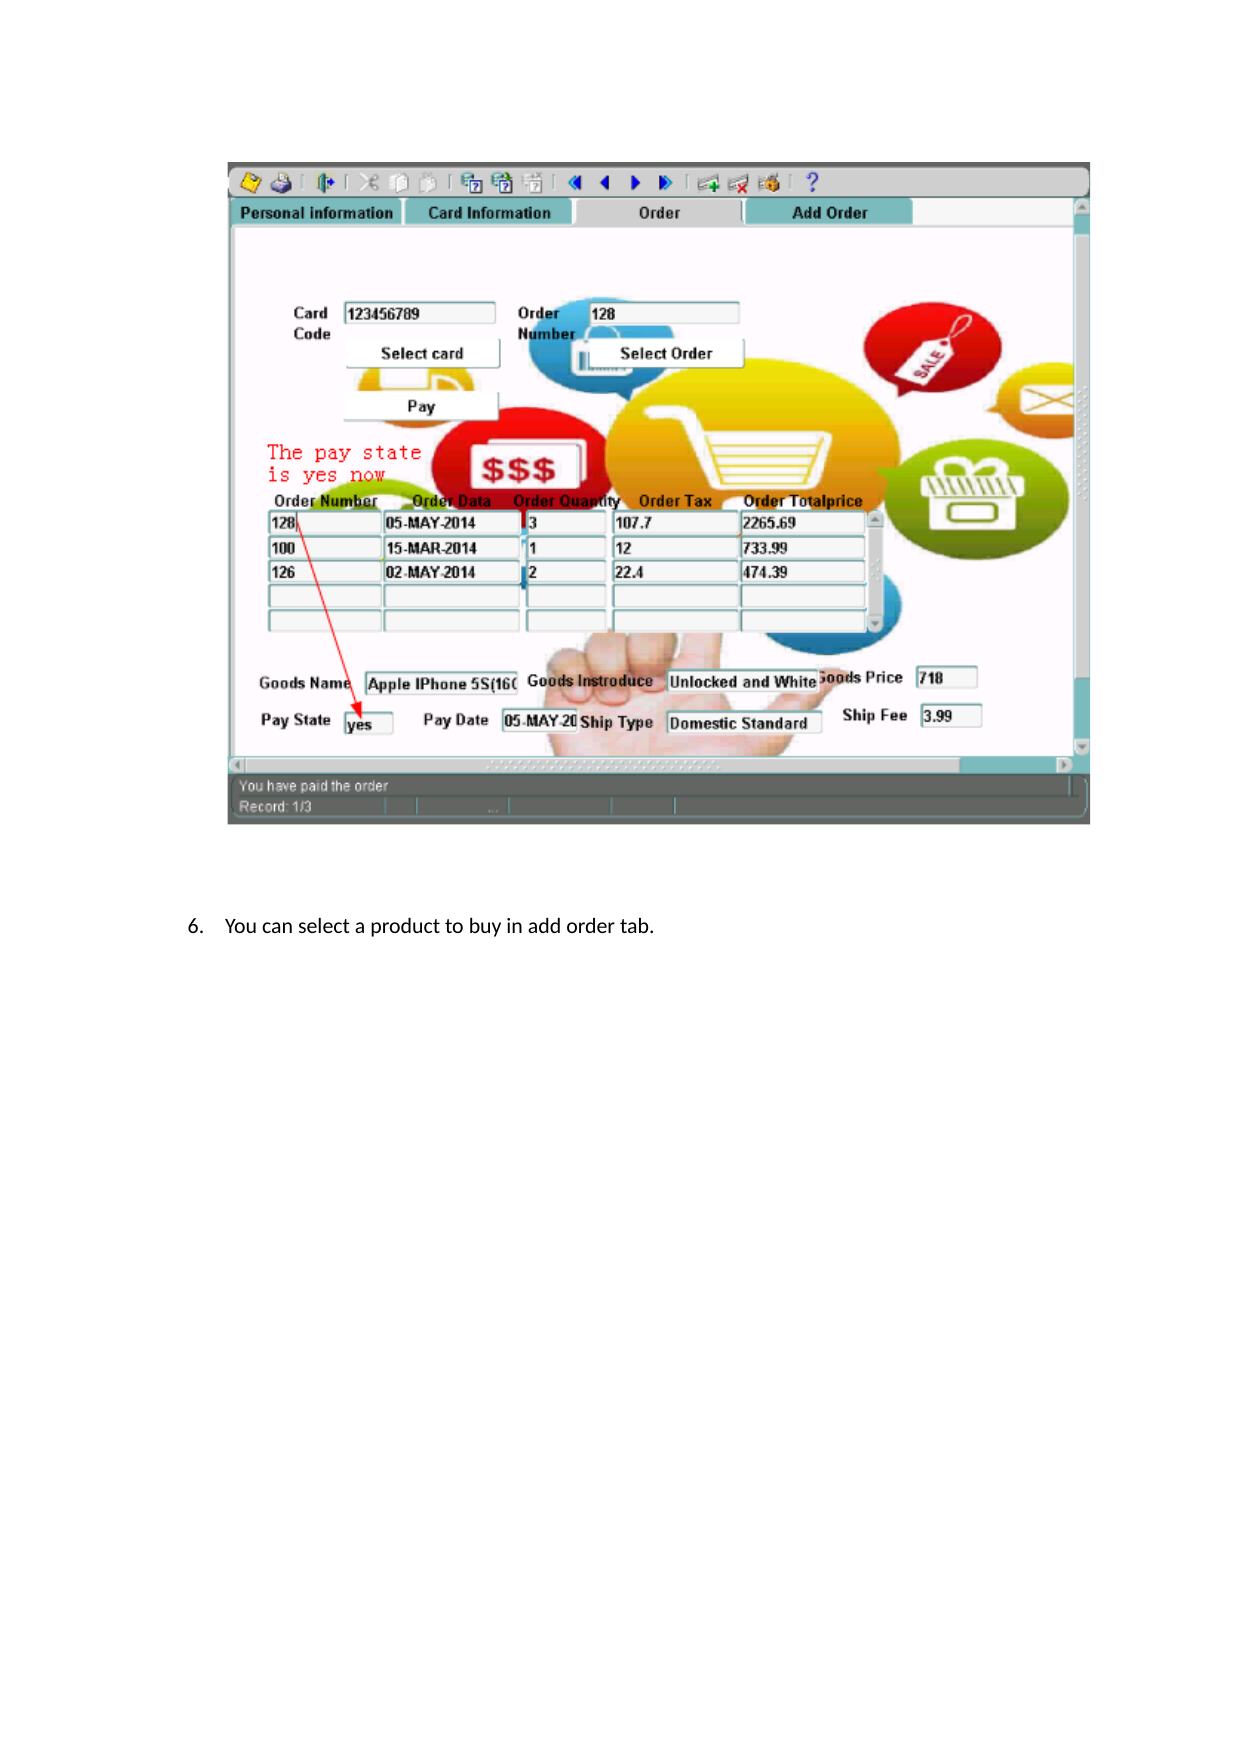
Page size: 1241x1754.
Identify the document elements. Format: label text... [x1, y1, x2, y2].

list You can select a product to buy in add order tab. [187, 909, 1053, 942]
picture [225, 162, 1091, 832]
